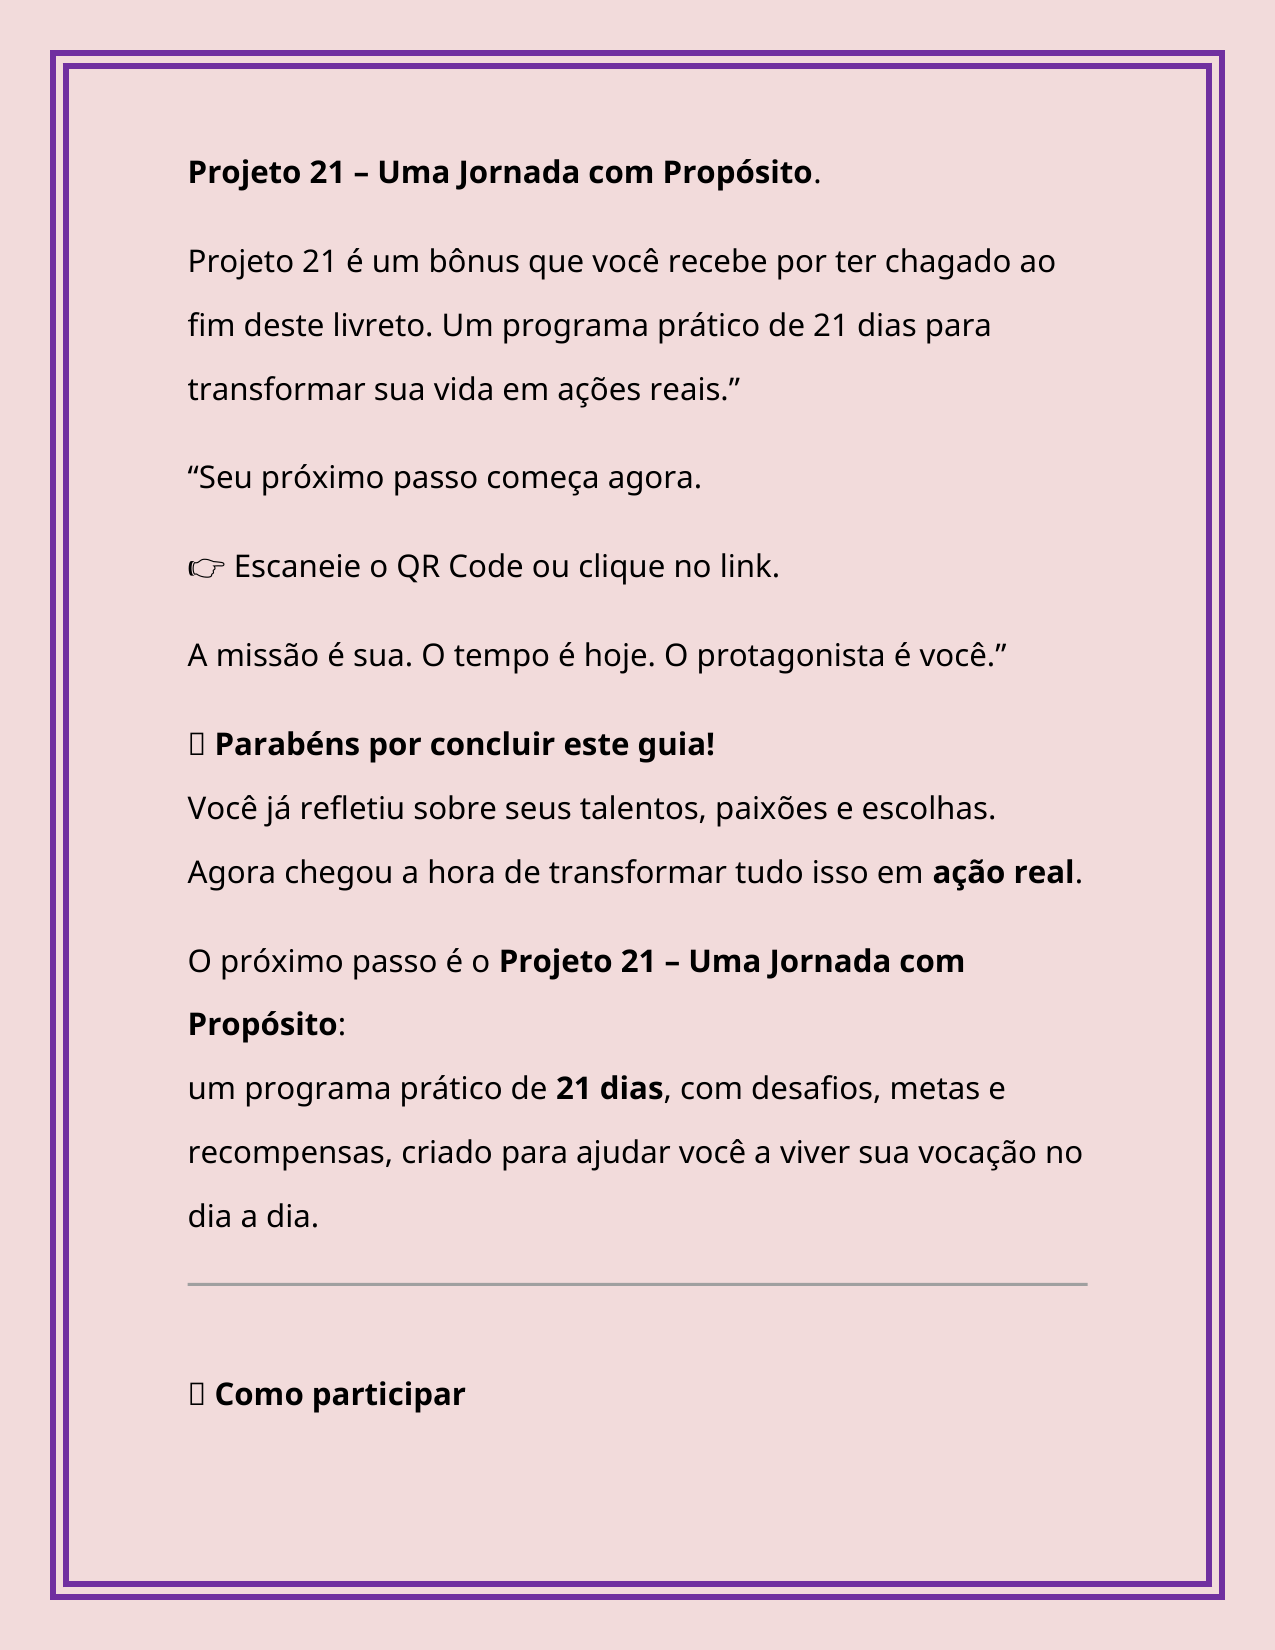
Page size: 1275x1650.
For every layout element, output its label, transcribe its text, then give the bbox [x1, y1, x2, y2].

text 👉 Escaneie o QR Code ou clique no link. [187, 544, 1087, 587]
text A missão é sua. O tempo é hoje. O protagonista é você.” [187, 633, 1087, 676]
text O próximo passo é o Projeto 21 – Uma Jornada com Propósito: um programa prático de 21 dias, com desafios, metas e recompensas, criado para ajudar você a viver sua vocação no dia a dia. [187, 938, 1087, 1237]
text Projeto 21 – Uma Jornada com Propósito. [187, 150, 1087, 193]
text 📲 Como participar [187, 1372, 1087, 1414]
text 🎉 Parabéns por concluir este guia! Você já refletiu sobre seus talentos, paixões e escolhas. Agora chegou a hora de transformar tudo isso em ação real. [187, 722, 1087, 892]
text Projeto 21 é um bônus que você recebe por ter chagado ao fim deste livreto. Um programa prático de 21 dias para transformar sua vida em ações reais.” [187, 239, 1087, 409]
text “Seu próximo passo começa agora. [187, 455, 1087, 498]
